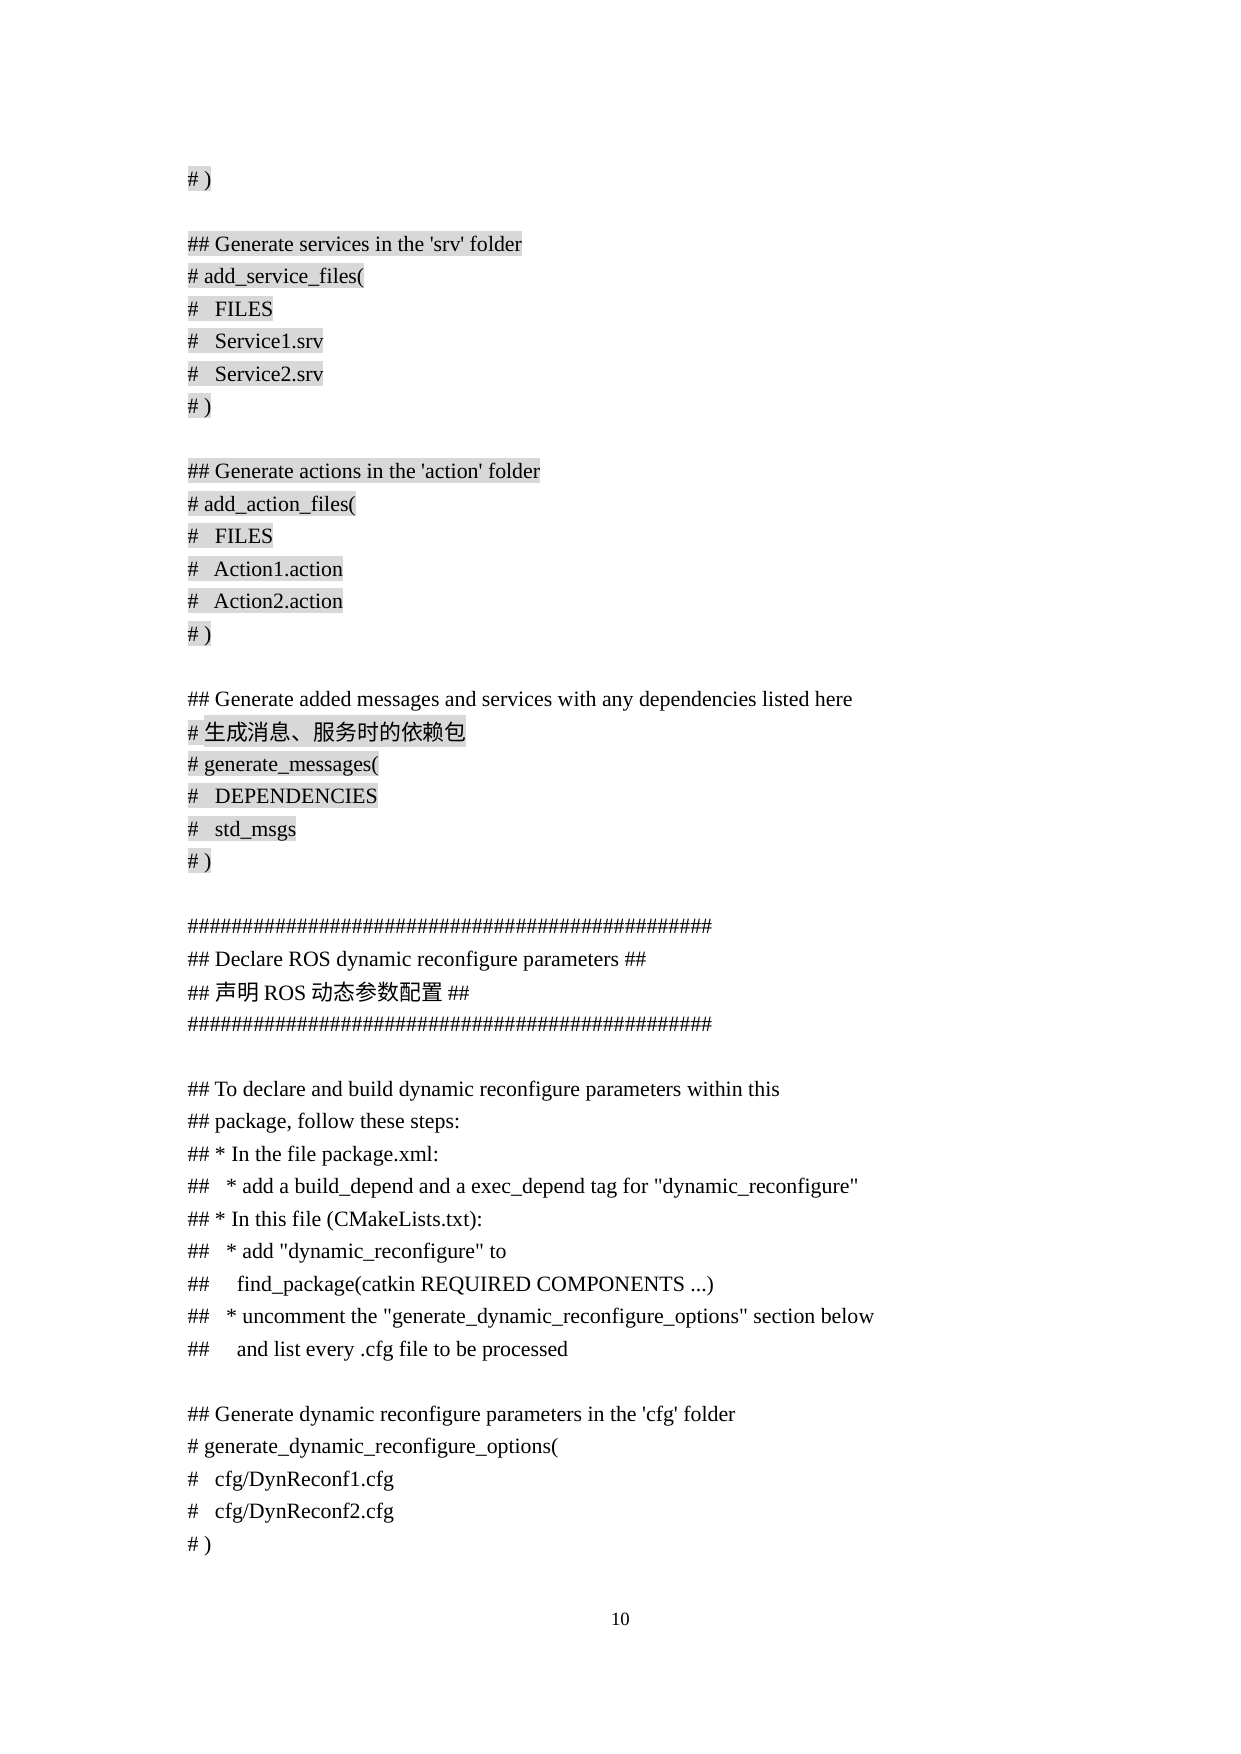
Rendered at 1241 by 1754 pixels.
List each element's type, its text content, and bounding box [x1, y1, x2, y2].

text ## package, follow these steps: [187, 1104, 1053, 1137]
text # Action1.action [187, 552, 1053, 584]
text # ) [187, 162, 1053, 194]
text # generate_dynamic_reconfigure_options( [187, 1429, 1053, 1462]
text # 生成消息、服务时的依赖包 [187, 714, 1053, 747]
text # ) [187, 389, 1053, 422]
text ## Generate services in the 'srv' folder [187, 227, 1053, 259]
text # ) [187, 1527, 1053, 1559]
text ## * add a build_depend and a exec_depend tag for "dynamic_reconfigure" [187, 1169, 1053, 1202]
text ## 声明 ROS 动态参数配置 ## [187, 974, 1053, 1007]
text # ) [187, 617, 1053, 649]
text # std_msgs [187, 812, 1053, 844]
text ## * uncomment the "generate_dynamic_reconfigure_options" section below [187, 1299, 1053, 1332]
text ################################################ [187, 1007, 1053, 1039]
text # add_action_files( [187, 487, 1053, 519]
text ## * add "dynamic_reconfigure" to [187, 1234, 1053, 1267]
text # add_service_files( [187, 259, 1053, 292]
text ## * In this file (CMakeLists.txt): [187, 1202, 1053, 1234]
text # cfg/DynReconf1.cfg [187, 1462, 1053, 1494]
text ## find_package(catkin REQUIRED COMPONENTS ...) [187, 1267, 1053, 1299]
text # ) [187, 844, 1053, 877]
text # generate_messages( [187, 747, 1053, 779]
text ## Generate added messages and services with any dependencies listed here [187, 682, 1053, 714]
text # Service2.srv [187, 357, 1053, 389]
text # FILES [187, 519, 1053, 552]
text ## Generate dynamic reconfigure parameters in the 'cfg' folder [187, 1397, 1053, 1429]
text # Service1.srv [187, 324, 1053, 357]
text # cfg/DynReconf2.cfg [187, 1494, 1053, 1527]
text ## Declare ROS dynamic reconfigure parameters ## [187, 942, 1053, 974]
text ## and list every .cfg file to be processed [187, 1332, 1053, 1364]
text ## Generate actions in the 'action' folder [187, 454, 1053, 487]
text ## * In the file package.xml: [187, 1137, 1053, 1169]
text ## To declare and build dynamic reconfigure parameters within this [187, 1072, 1053, 1104]
text ################################################ [187, 909, 1053, 942]
text # DEPENDENCIES [187, 779, 1053, 812]
text # FILES [187, 292, 1053, 324]
text # Action2.action [187, 584, 1053, 617]
